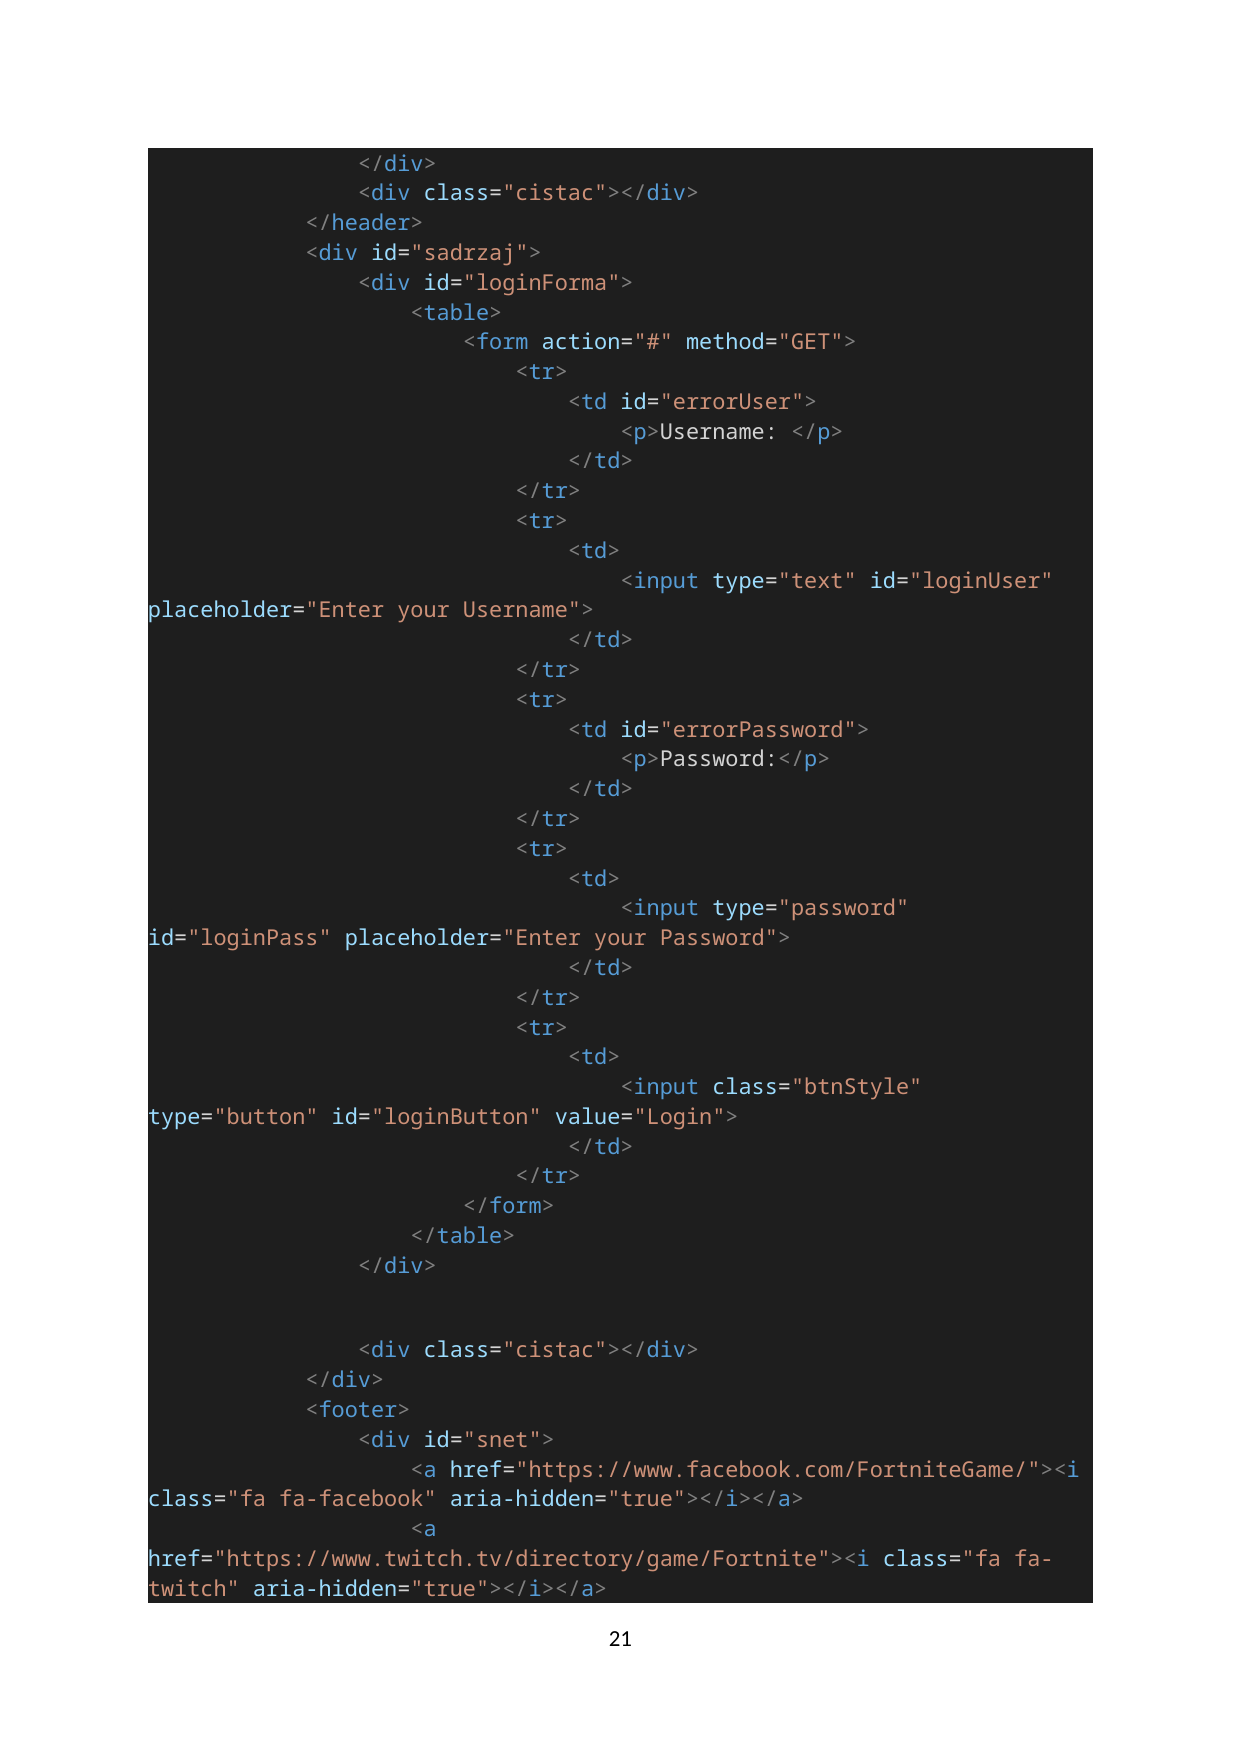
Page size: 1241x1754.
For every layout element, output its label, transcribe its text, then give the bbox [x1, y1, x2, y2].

text <a href="https://www.twitch.tv/directory/game/Fortnite"><i class="fa fa-twitch" aria-hidden="true"></i></a> [148, 1513, 1093, 1603]
text </td> [148, 952, 1093, 982]
text </td> [148, 446, 1093, 475]
text <table> [148, 297, 1093, 326]
text </tr> [148, 803, 1093, 833]
text <td> [148, 863, 1093, 892]
text </header> [148, 207, 1093, 237]
text <p>Password:</p> [148, 743, 1093, 773]
text </td> [148, 1131, 1093, 1161]
text </div> [148, 1364, 1093, 1394]
text <input type="password" id="loginPass" placeholder="Enter your Password"> [148, 892, 1093, 952]
text </td> [148, 624, 1093, 654]
text <input class="btnStyle" type="button" id="loginButton" value="Login"> [148, 1071, 1093, 1131]
text <tr> [148, 356, 1093, 386]
text <tr> [148, 833, 1093, 863]
text <tr> [148, 684, 1093, 714]
text <form action="#" method="GET"> [148, 326, 1093, 356]
text <td id="errorPassword"> [148, 714, 1093, 743]
text <td id="errorUser"> [148, 386, 1093, 416]
text <tr> [148, 1012, 1093, 1041]
text <div class="cistac"></div> [148, 1334, 1093, 1364]
text <div class="cistac"></div> [148, 177, 1093, 207]
text </div> [148, 1250, 1093, 1280]
text <div id="loginForma"> [148, 267, 1093, 297]
text </tr> [148, 1161, 1093, 1190]
text <p>Username: </p> [148, 416, 1093, 446]
text </table> [148, 1220, 1093, 1250]
text <tr> [148, 505, 1093, 535]
text <a href="https://www.facebook.com/FortniteGame/"><i class="fa fa-facebook" aria-hidden="true"></i></a> [148, 1454, 1093, 1513]
text <input type="text" id="loginUser" placeholder="Enter your Username"> [148, 565, 1093, 624]
text </tr> [148, 475, 1093, 505]
text <td> [148, 1041, 1093, 1071]
text </td> [148, 773, 1093, 803]
text </form> [148, 1190, 1093, 1220]
text <div id="sadrzaj"> [148, 237, 1093, 267]
text <div id="snet"> [148, 1424, 1093, 1454]
text <td> [148, 535, 1093, 565]
text </tr> [148, 654, 1093, 684]
text </div> [148, 148, 1093, 177]
text <footer> [148, 1394, 1093, 1424]
text </tr> [148, 982, 1093, 1012]
